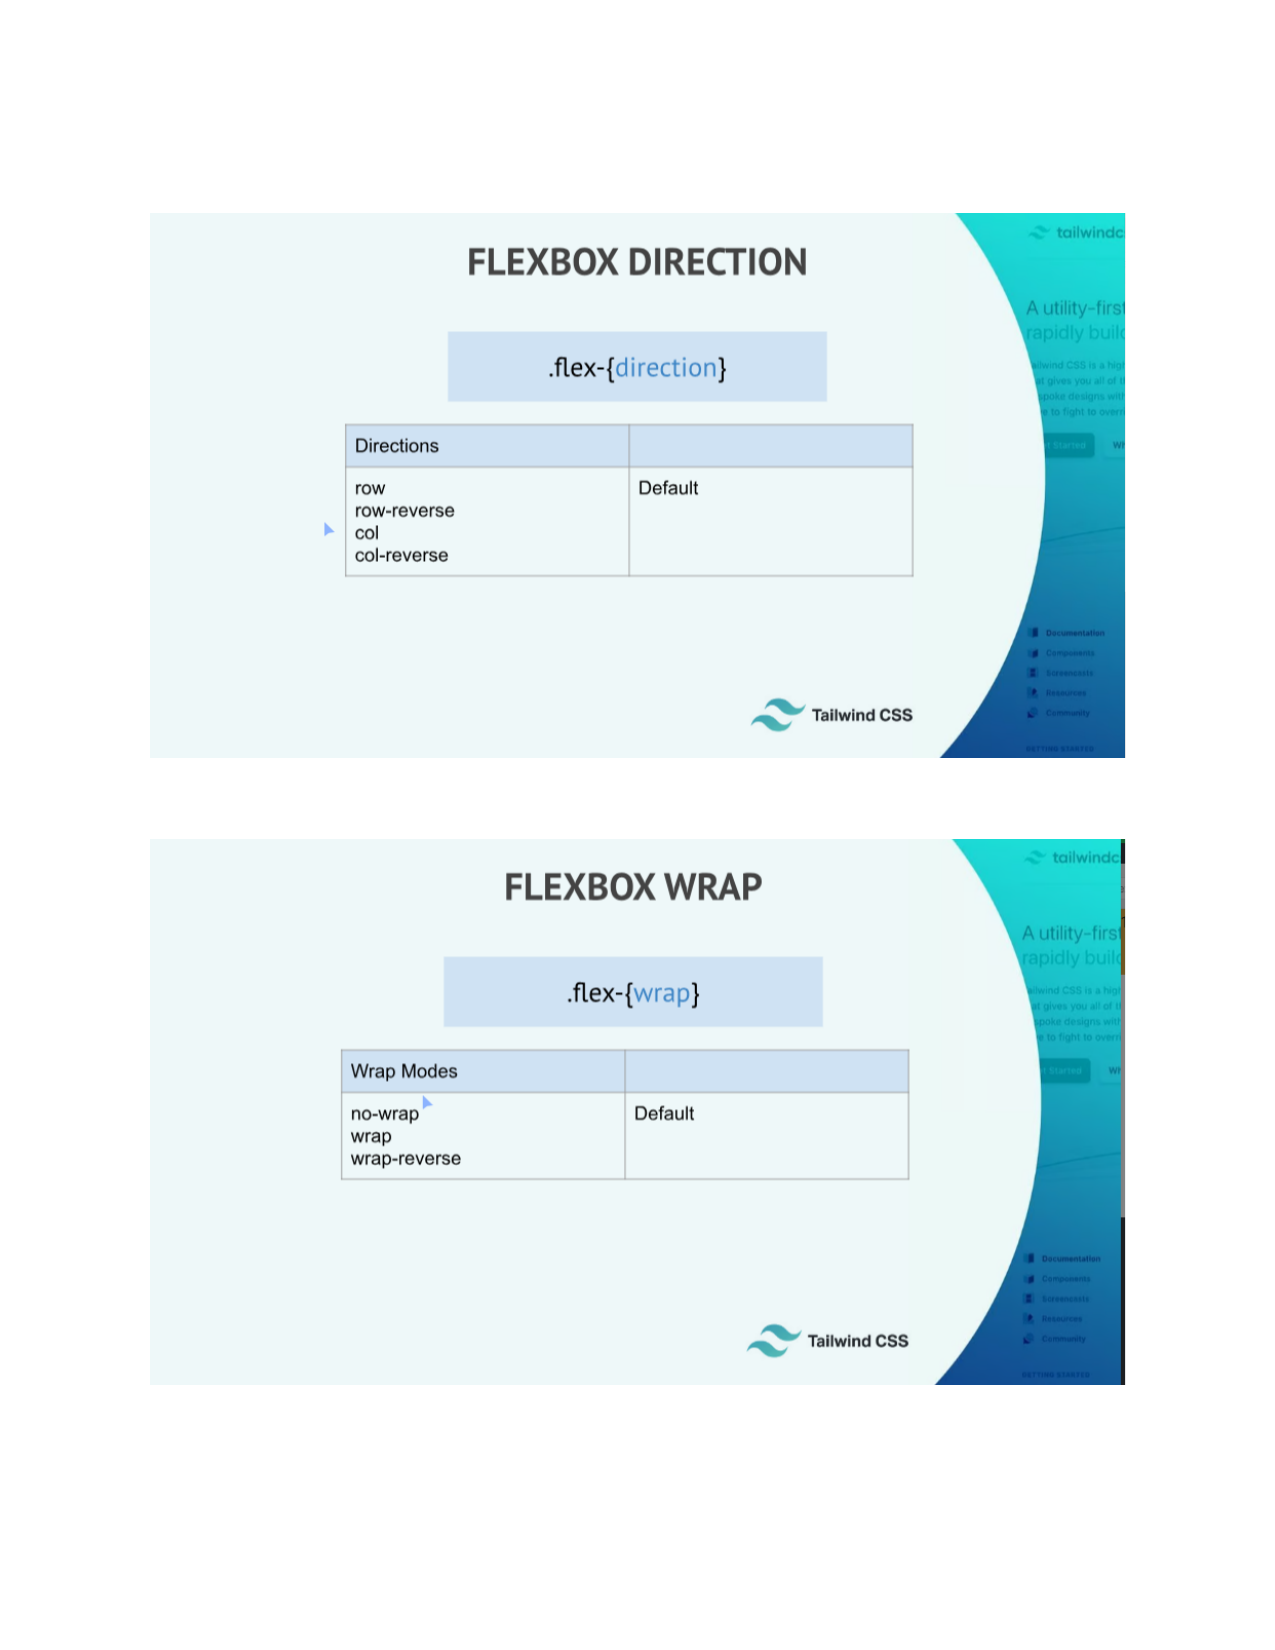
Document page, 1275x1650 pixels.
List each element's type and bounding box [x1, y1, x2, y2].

picture [150, 839, 1125, 1385]
picture [150, 213, 1125, 758]
